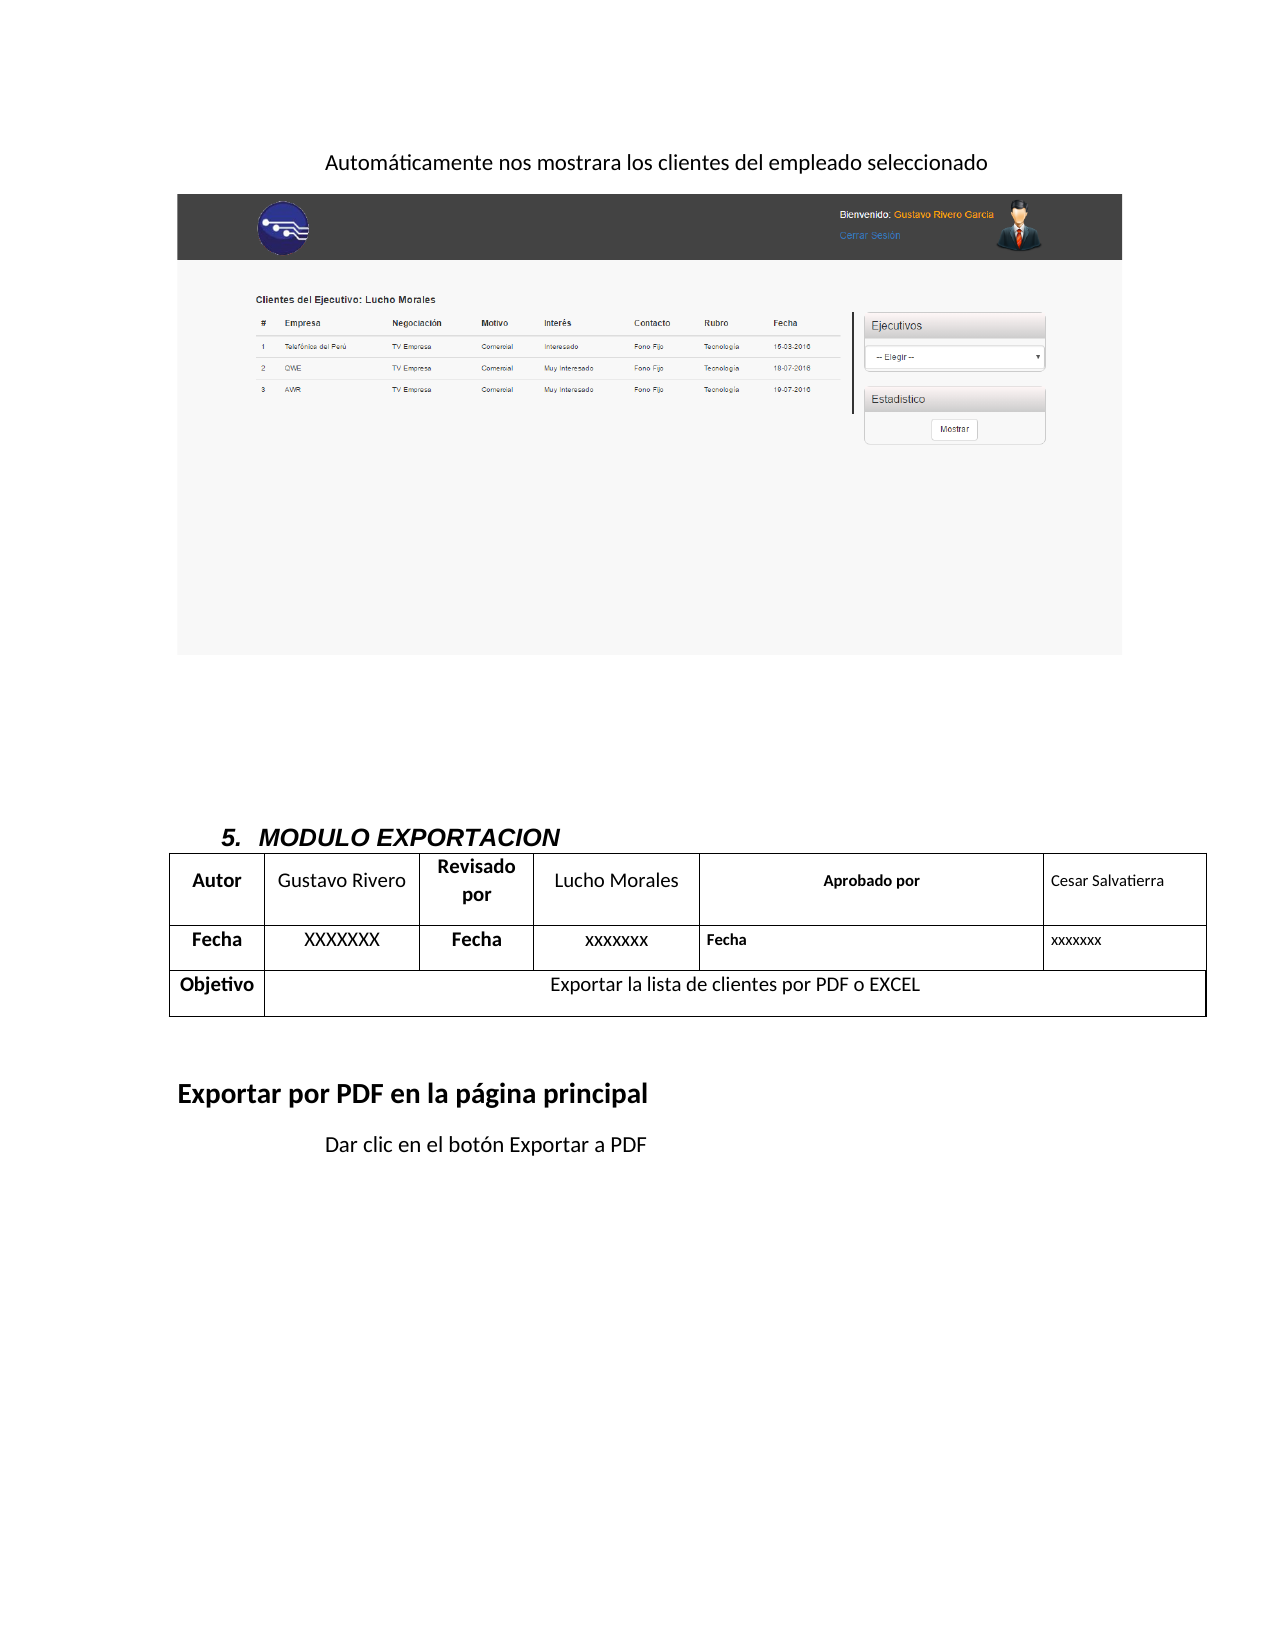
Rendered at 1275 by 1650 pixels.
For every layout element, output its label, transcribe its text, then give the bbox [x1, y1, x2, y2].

table_header Revisado por [420, 854, 533, 925]
table_cell xxxxxxx [534, 926, 699, 970]
table_header Autor [170, 854, 264, 925]
table_cell Fecha [420, 926, 533, 970]
table_header Cesar Salvatierra [1044, 854, 1206, 925]
text Automáticamente nos mostrara los clientes del empleado seleccionado [177, 148, 1098, 176]
table_cell xxxxxxx [1044, 926, 1206, 970]
table_header Gustavo Rivero [265, 854, 419, 925]
table_cell Exportar la lista de clientes por PDF o EXCEL [265, 971, 1205, 1016]
picture [177, 194, 1123, 655]
table_header Lucho Morales [534, 854, 699, 925]
text Dar clic en el botón Exportar a PDF [251, 1130, 1098, 1158]
subtitle MODULO EXPORTACION [221, 823, 1098, 851]
table_cell Objetivo [170, 971, 264, 1016]
table_cell Fecha [170, 926, 264, 970]
table_header Aprobado por [700, 854, 1043, 925]
text Exportar por PDF en la página principal [177, 1075, 1098, 1110]
table_cell Fecha [700, 926, 1043, 970]
table_cell XXXXXXX [265, 926, 419, 970]
